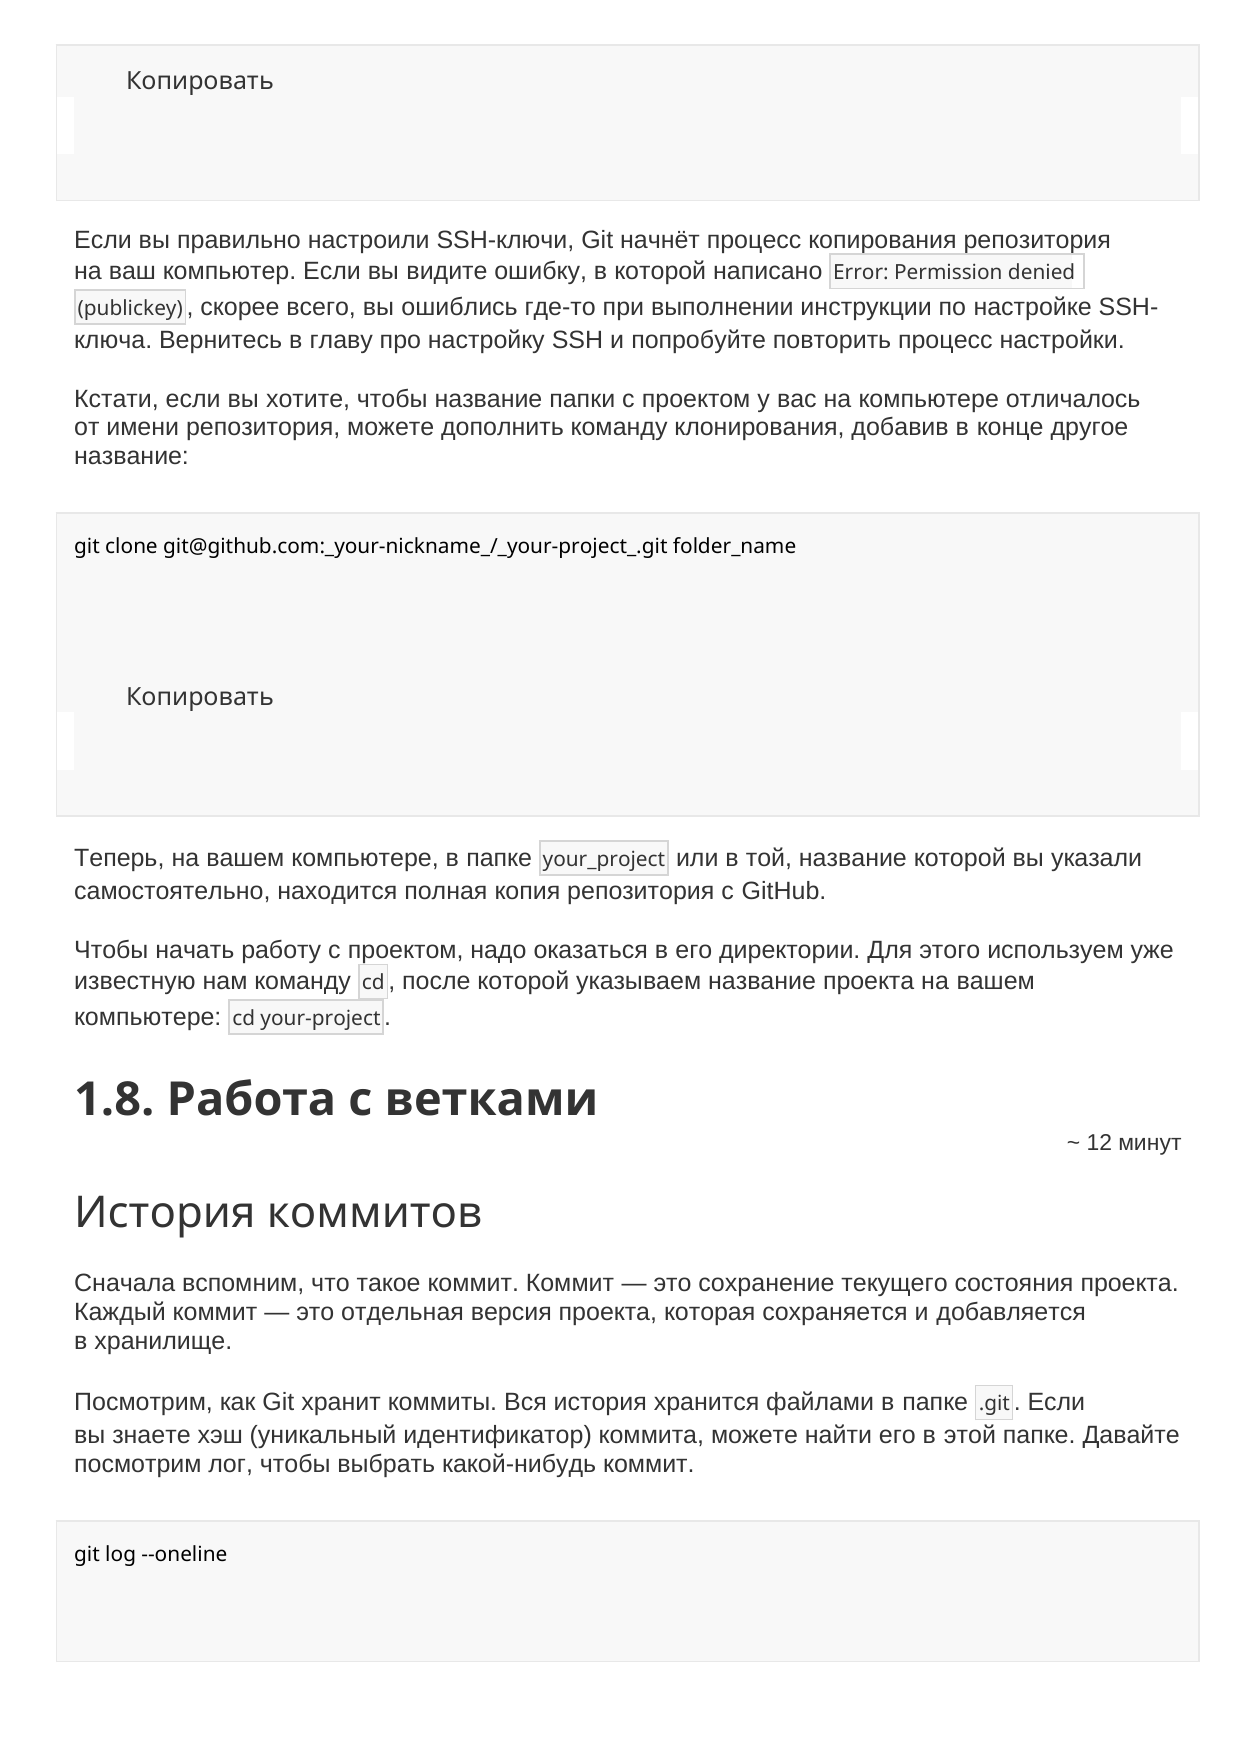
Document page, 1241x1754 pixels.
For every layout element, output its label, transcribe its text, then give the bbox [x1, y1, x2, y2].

text Сначала вспомним, что такое коммит. Коммит — это сохранение текущего состояния проекта. Каждый коммит — это отдельная версия проекта, которая сохраняется и добавляется в хранилище. [74, 1268, 1181, 1355]
text git log --oneline [57, 1522, 1198, 1567]
text Кстати, если вы хотите, чтобы название папки с проектом у вас на компьютере отличалось от имени репозитория, можете дополнить команду клонирования, добавив в конце другое название: [74, 383, 1181, 470]
text Копировать [57, 660, 1198, 712]
text Теперь, на вашем компьютере, в папке your_project или в той, название которой вы указали самостоятельно, находится полная копия репозитория c GitHub. [74, 840, 1181, 905]
text Чтобы начать работу с проектом, надо оказаться в его директории. Для этого используем уже известную нам команду cd, после которой указываем название проекта на вашем компьютере: cd your-project. [74, 935, 1181, 1035]
text git clone git@github.com:_your-nickname_/_your-project_.git folder_name [57, 514, 1198, 559]
text Копировать [57, 46, 1198, 97]
subtitle История коммитов [74, 1181, 1181, 1240]
subtitle 1.8. Работа с ветками [74, 1065, 1181, 1129]
text ~ 12 минут [74, 1129, 1181, 1155]
text Посмотрим, как Git хранит коммиты. Вся история хранится файлами в папке .git. Если вы знаете хэш (уникальный идентификатор) коммита, можете найти его в этой папке. Давайте посмотрим лог, чтобы выбрать какой-нибудь коммит. [74, 1385, 1181, 1478]
text Если вы правильно настроили SSH-ключи, Git начнёт процесс копирования репозитория на ваш компьютер. Если вы видите ошибку, в которой написано Error: Permission denied (publickey), скорее всего, вы ошиблись где-то при выполнении инструкции по настройке SSH-ключа. Вернитесь в главу про настройку SSH и попробуйте повторить процесс настройки. [74, 224, 1181, 353]
